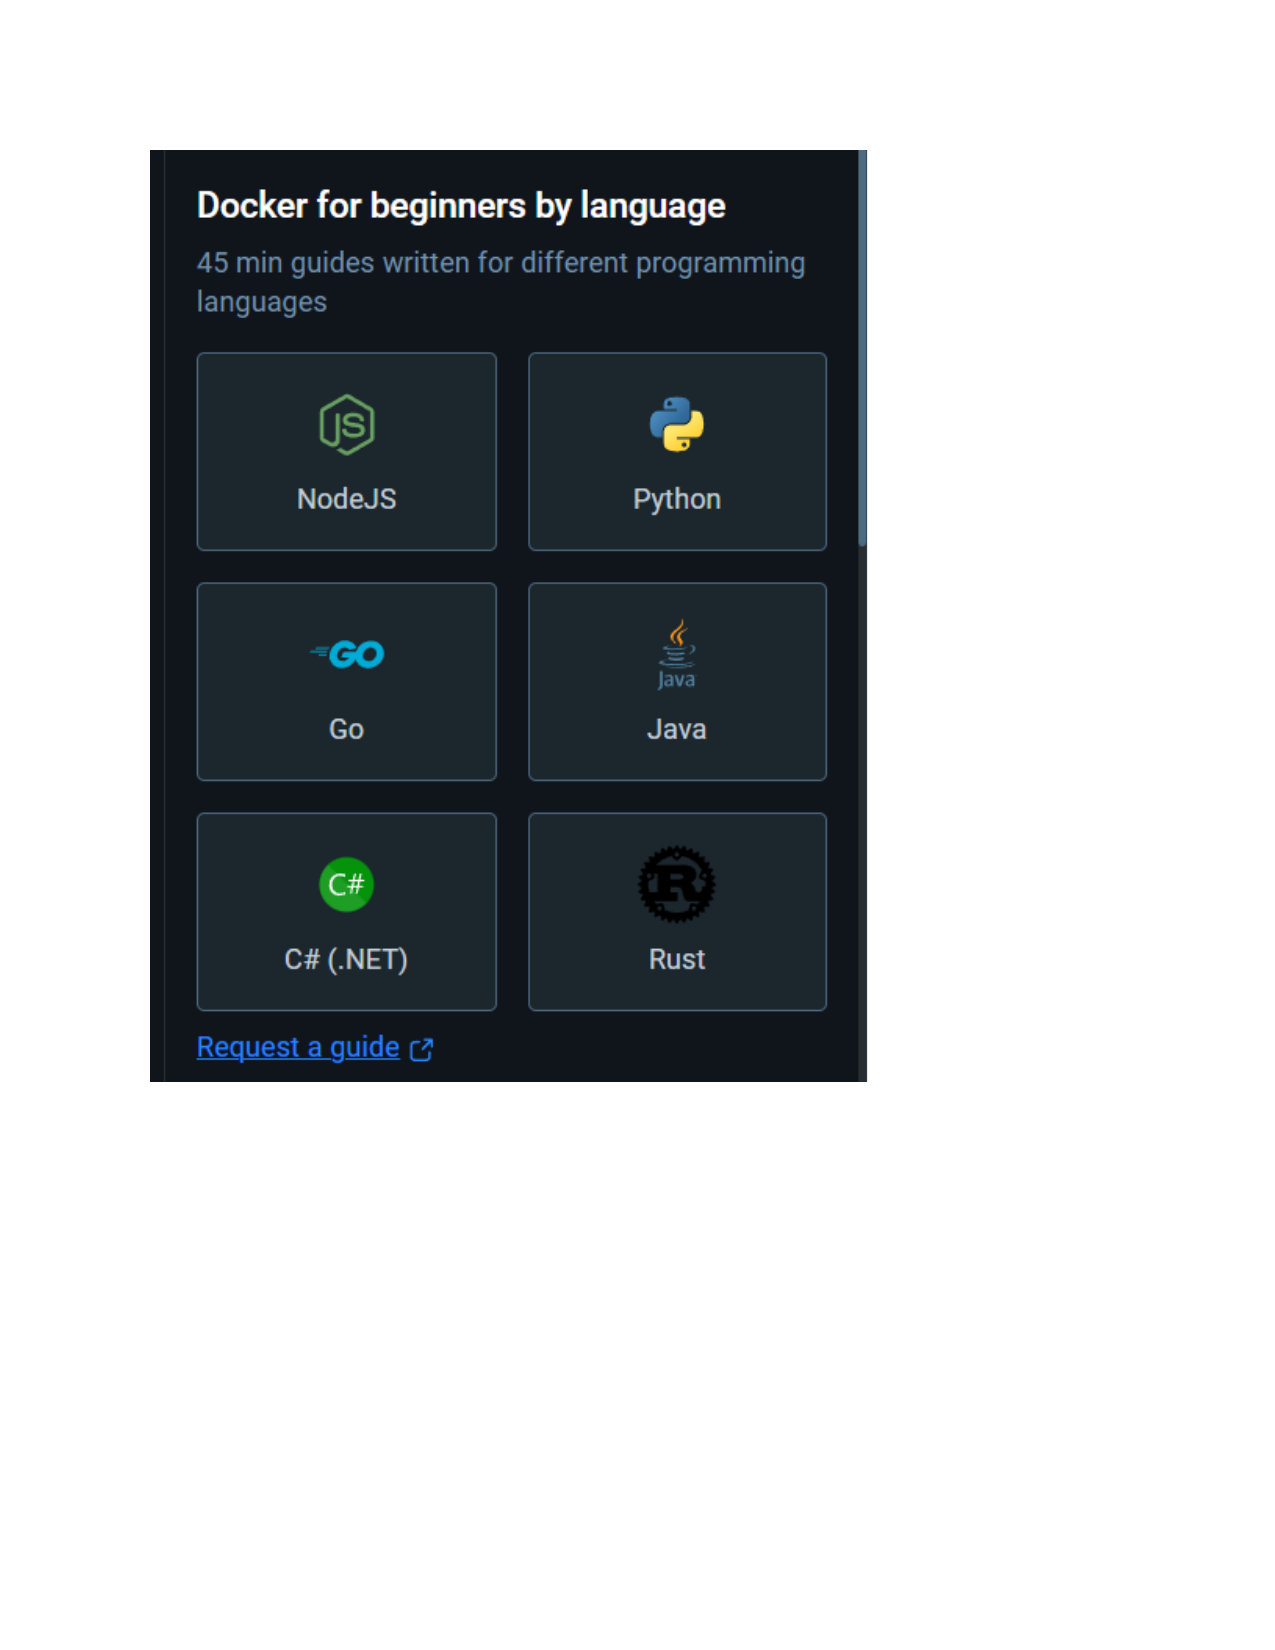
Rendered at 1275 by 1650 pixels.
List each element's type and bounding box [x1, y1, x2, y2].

picture [150, 150, 868, 1082]
